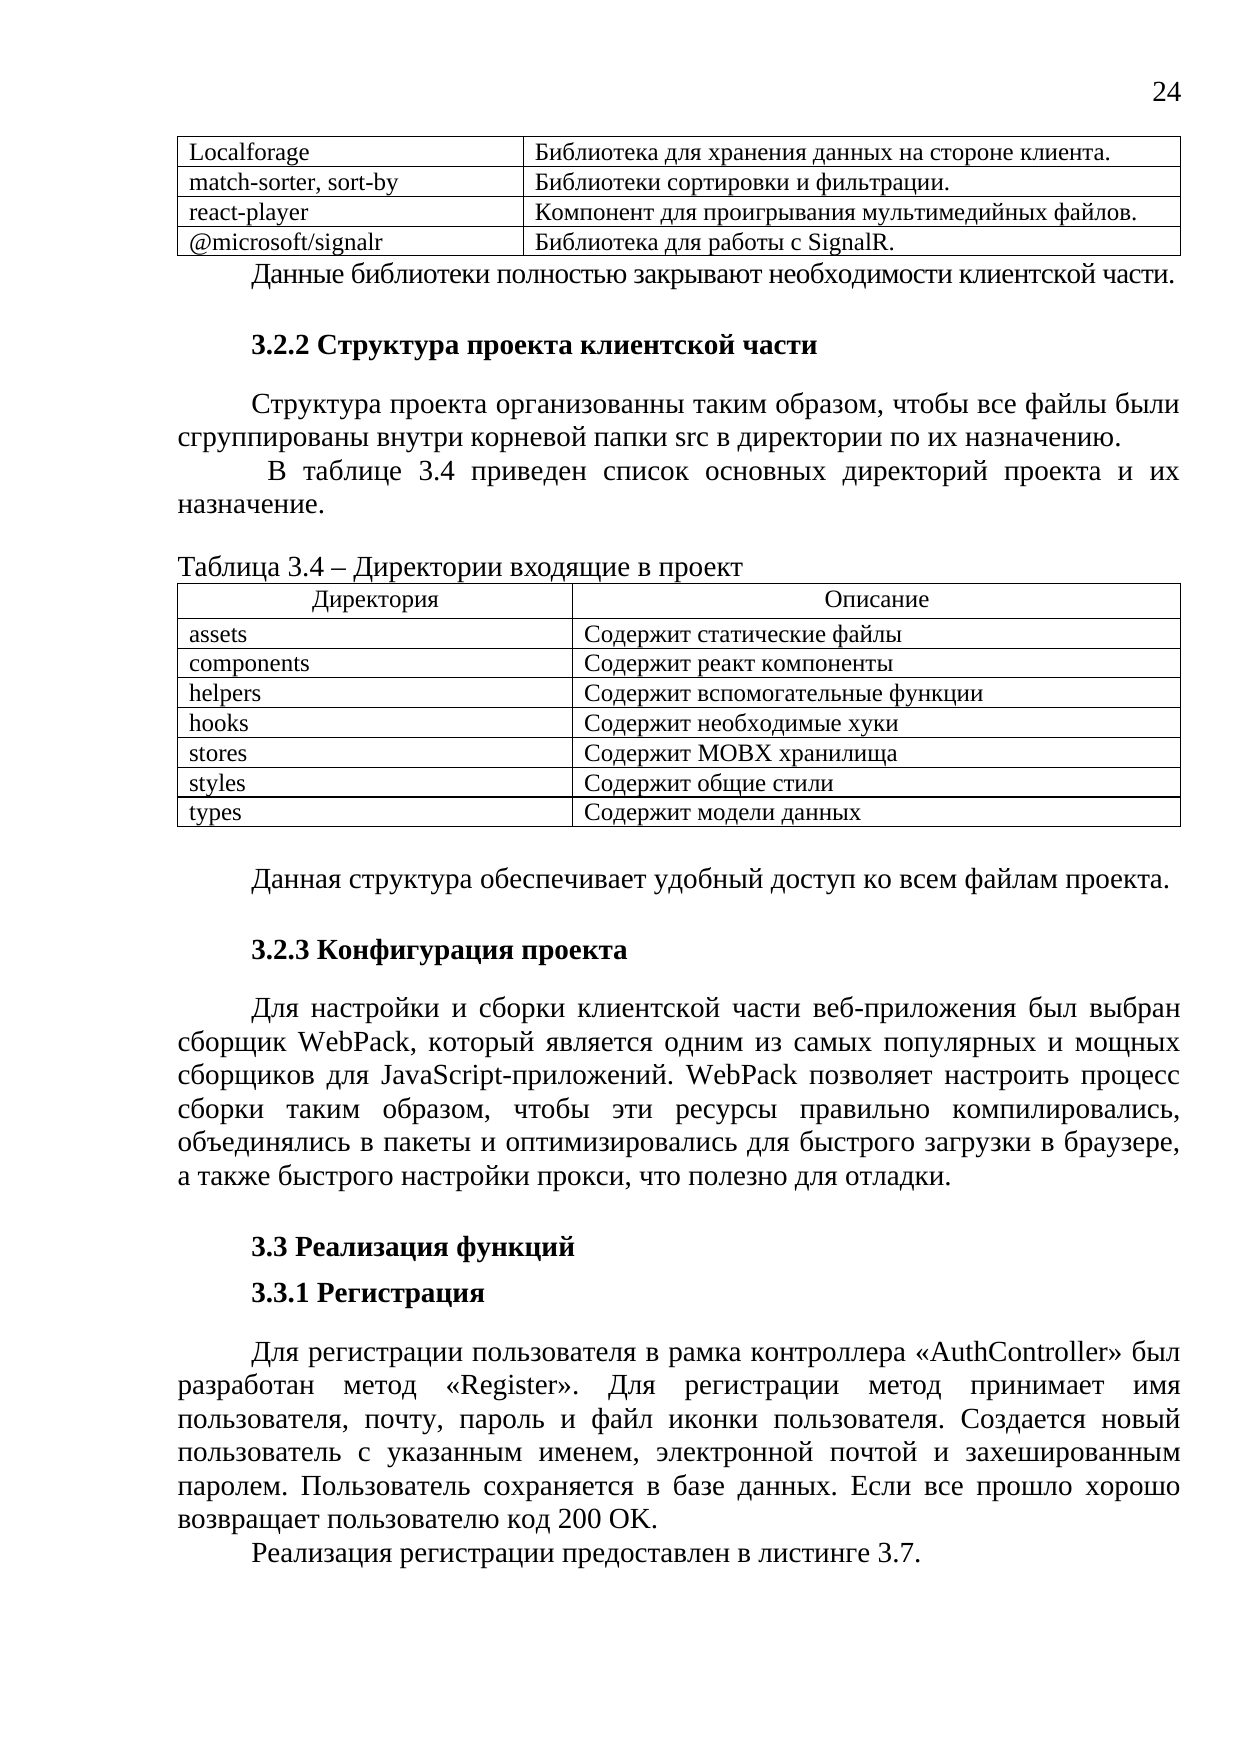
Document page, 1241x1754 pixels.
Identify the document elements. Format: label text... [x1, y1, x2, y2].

table_cell Содержит реакт компоненты [573, 649, 1180, 677]
table_cell helpers [178, 678, 572, 707]
text Данные библиотеки полностью закрывают необходимости клиентской части. [177, 256, 1181, 290]
table_cell Компонент для проигрывания мультимедийных файлов. [524, 197, 1180, 226]
text Конфигурация проекта [251, 932, 1181, 965]
table_cell Содержит MOBX хранилища [573, 738, 1180, 767]
text Реализация регистрации предоставлен в листинге 3.7. [177, 1535, 1181, 1568]
table_cell styles [178, 768, 572, 796]
table_cell Содержит необходимые хуки [573, 708, 1180, 737]
text Таблица 3.4 – Директории входящие в проект [177, 549, 1181, 583]
table_header Директория [178, 584, 572, 618]
text Структура проекта организованны таким образом, чтобы все файлы были сгруппированы внутри корневой папки src в директории по их назначению. [177, 386, 1181, 453]
text Данная структура обеспечивает удобный доступ ко всем файлам проекта. [177, 861, 1181, 894]
table_cell Localforage [178, 137, 523, 166]
table_cell react-player [178, 197, 523, 226]
text Структура проекта клиентской части [251, 327, 1181, 361]
table_cell hooks [178, 708, 572, 737]
table_header Описание [573, 584, 1180, 618]
table_cell components [178, 649, 572, 677]
table_cell Содержит вспомогательные функции [573, 678, 1180, 707]
text Реализация функций [251, 1229, 1181, 1263]
text В таблице 3.4 приведен список основных директорий проекта и их назначение. [177, 453, 1181, 520]
table_cell Библиотеки сортировки и фильтрации. [524, 167, 1180, 196]
table_cell @microsoft/signalr [178, 227, 523, 255]
table_cell match-sorter, sort-by [178, 167, 523, 196]
text Для регистрации пользователя в рамка контроллера «AuthController» был разработан метод «Register». Для регистрации метод принимает имя пользователя, почту, пароль и файл иконки пользователя. Создается новый пользователь с указанным именем, электронной почтой и захешированным паролем. Пользователь сохраняется в базе данных. Если все прошло хорошо возвращает пользователю код 200 OK. [177, 1334, 1181, 1535]
table_cell types [178, 798, 572, 826]
table_cell Библиотека для хранения данных на стороне клиента. [524, 137, 1180, 166]
table_cell Содержит модели данных [573, 798, 1180, 826]
table_cell Библиотека для работы с SignalR. [524, 227, 1180, 255]
table_cell Содержит общие стили [573, 768, 1180, 796]
text Регистрация [251, 1275, 1181, 1309]
text Для настройки и сборки клиентской части веб-приложения был выбран сборщик WebPack, который является одним из самых популярных и мощных сборщиков для JavaScript-приложений. WebPack позволяет настроить процесс сборки таким образом, чтобы эти ресурсы правильно компилировались, объединялись в пакеты и оптимизировались для быстрого загрузки в браузере, а также быстрого настройки прокси, что полезно для отладки. [177, 990, 1181, 1192]
table_cell stores [178, 738, 572, 767]
table_cell assets [178, 619, 572, 647]
table_cell Содержит статические файлы [573, 619, 1180, 647]
